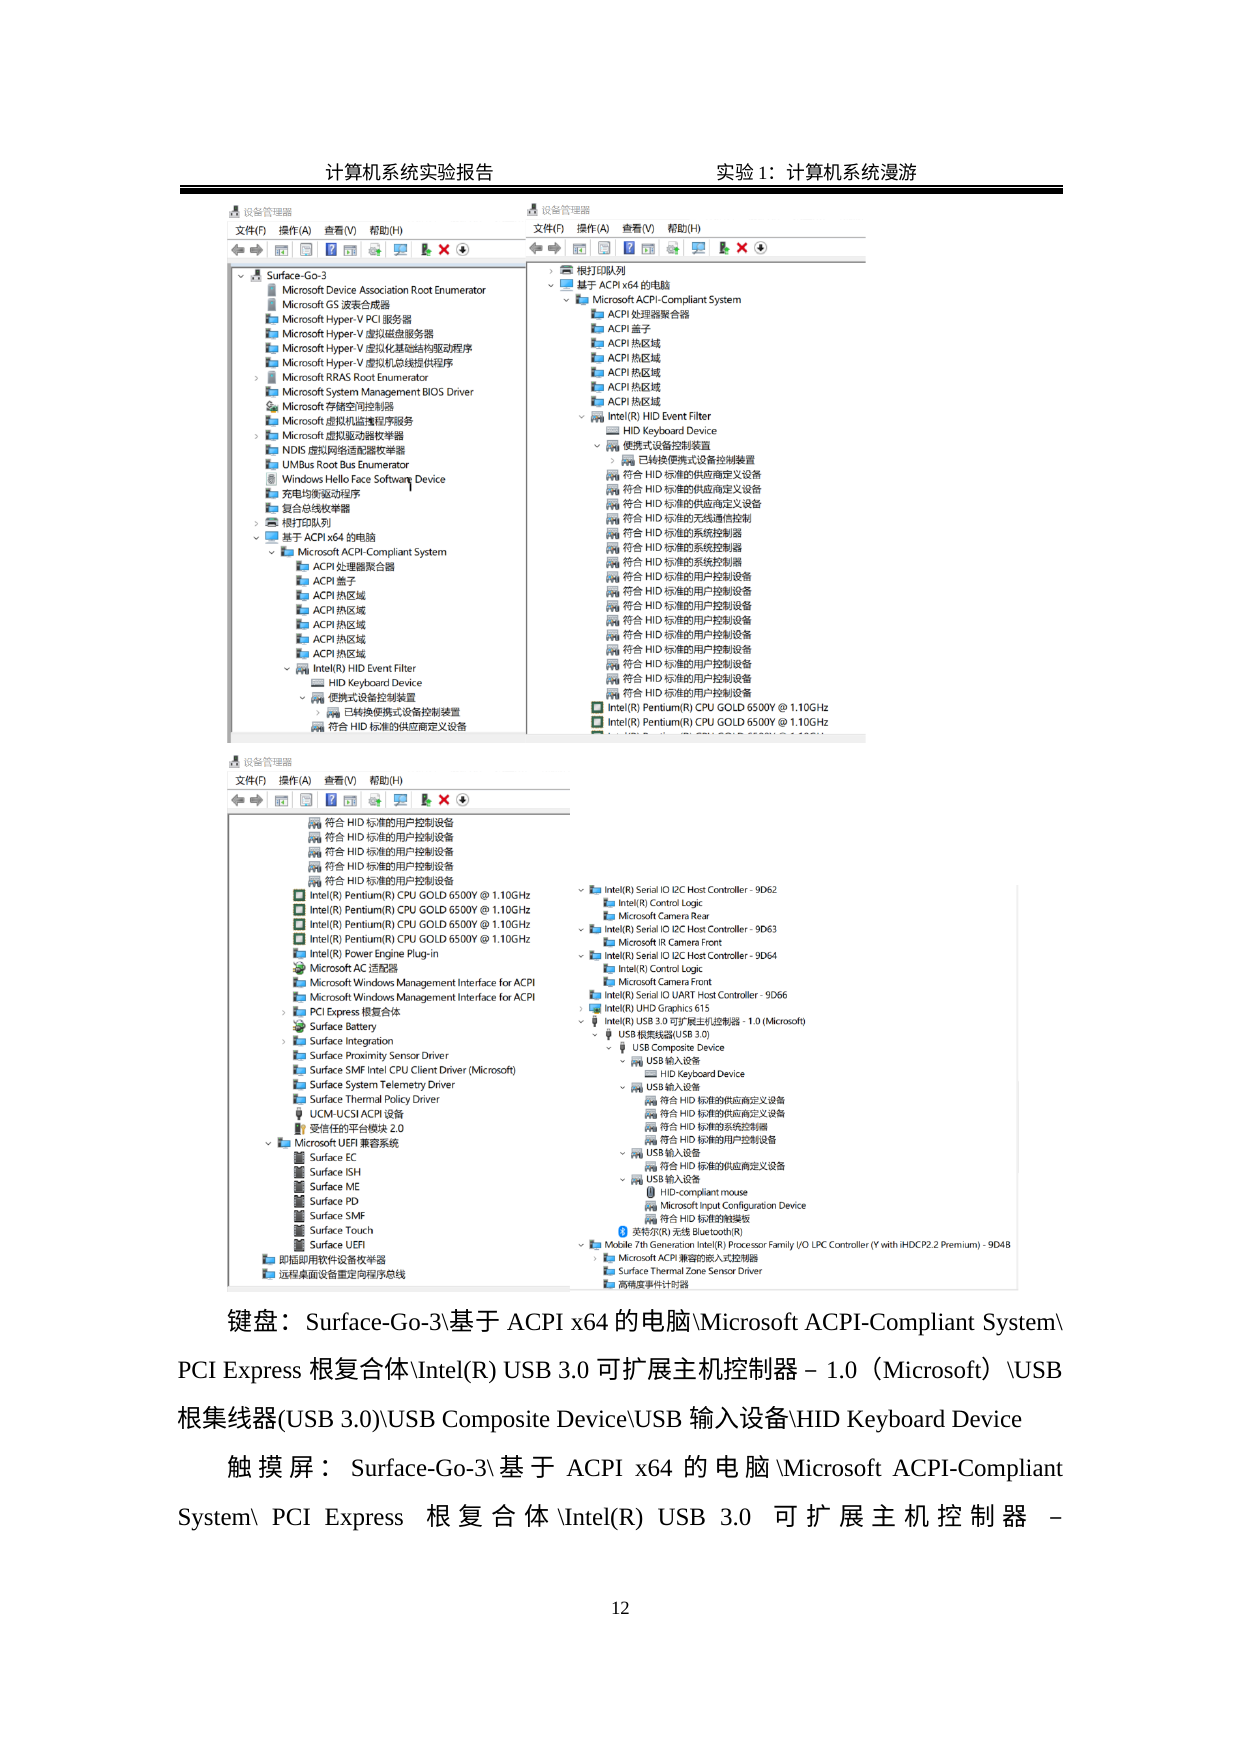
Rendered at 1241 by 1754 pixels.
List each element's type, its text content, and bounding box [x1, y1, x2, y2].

text 键盘：Surface-Go-3\基于ACPI x64的电脑\Microsoft ACPI-Compliant System\ PCI Express 根复合体\Intel(R) USB 3.0 可扩展主机控制器 – 1.0（Microsoft）\USB根集线器(USB 3.0)\USB Composite Device\USB 输入设备\HID Keyboard Device [177, 1301, 1063, 1435]
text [177, 1448, 1063, 1533]
picture [227, 200, 866, 743]
picture [227, 753, 1019, 1292]
